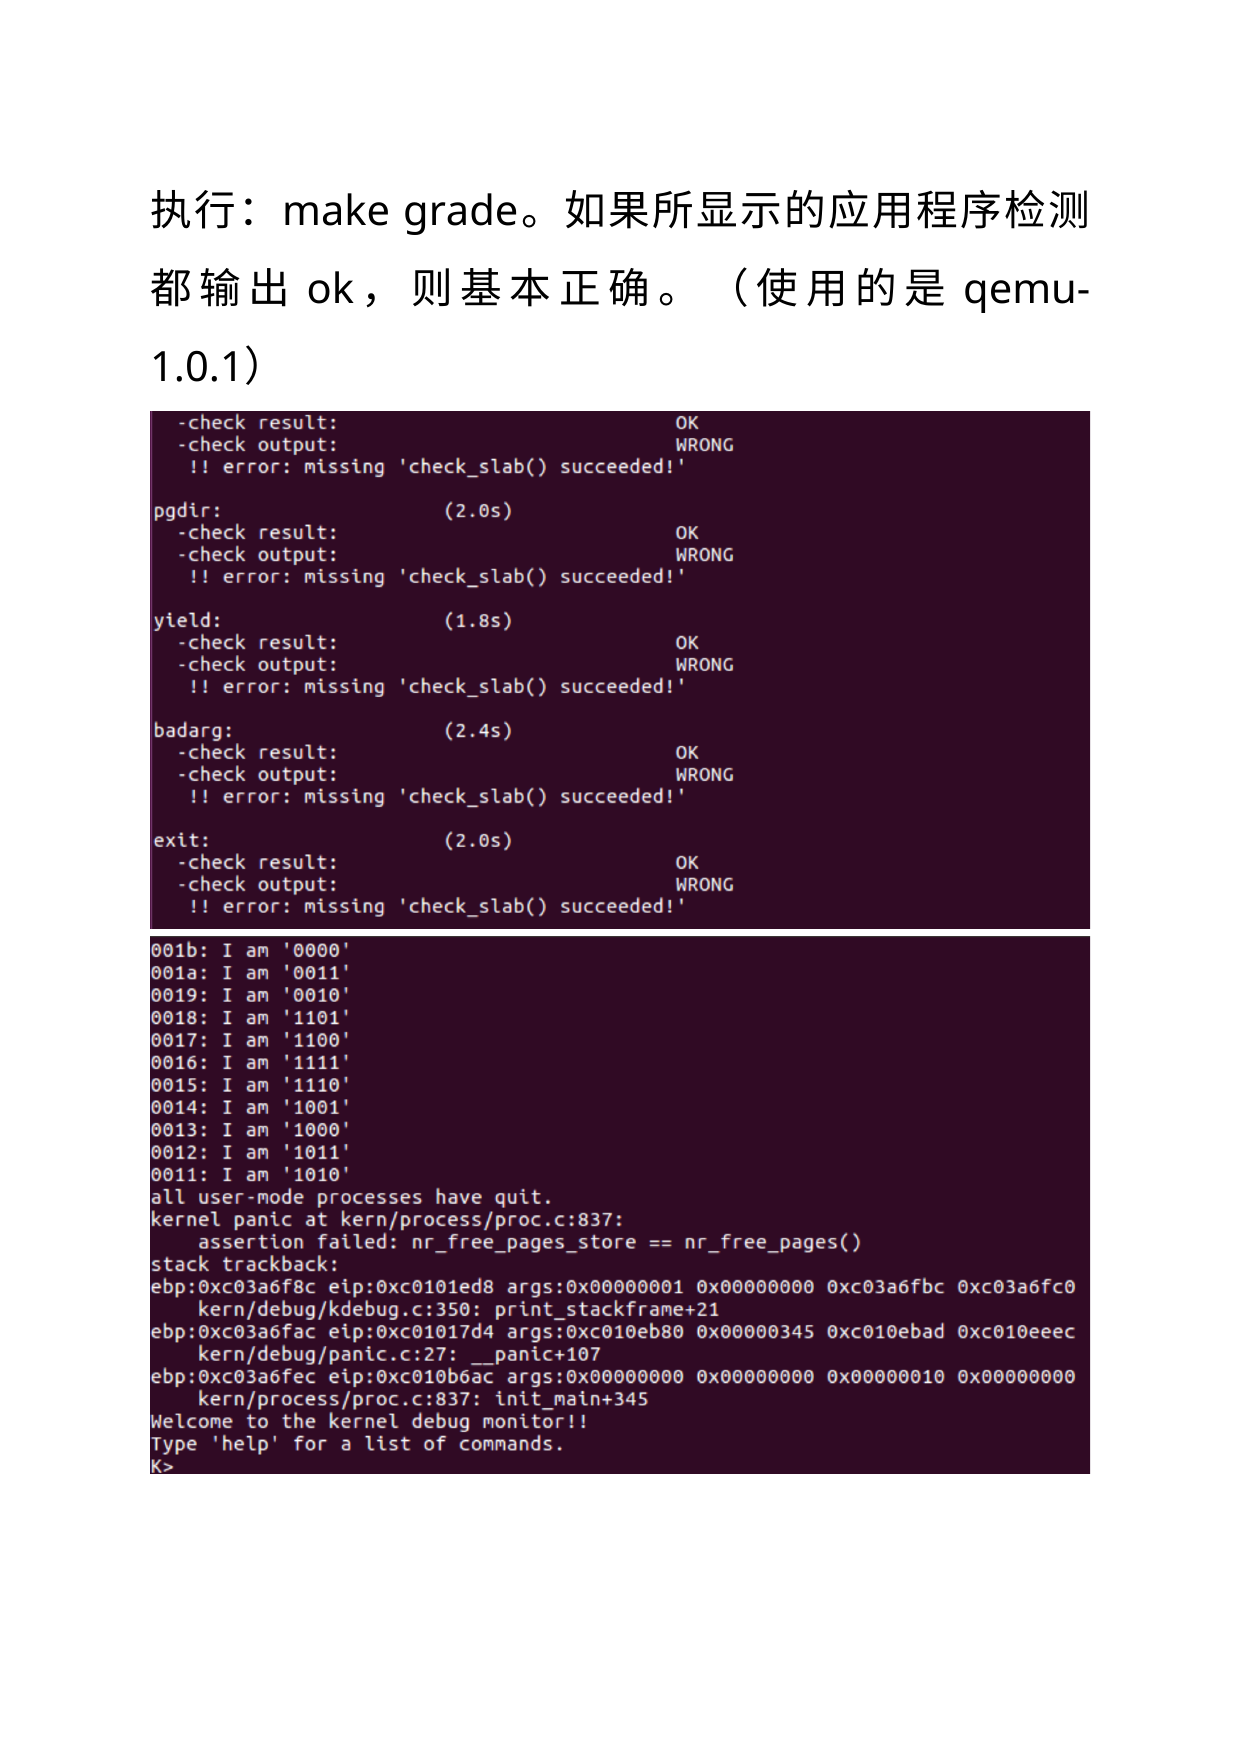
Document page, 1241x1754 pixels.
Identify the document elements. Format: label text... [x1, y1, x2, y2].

picture [150, 411, 1091, 929]
picture [150, 936, 1091, 1474]
list 执行：make grade。如果所显示的应用程序检测都输出ok，则基本正确。（使用的是qemu-1.0.1） [150, 177, 1090, 393]
